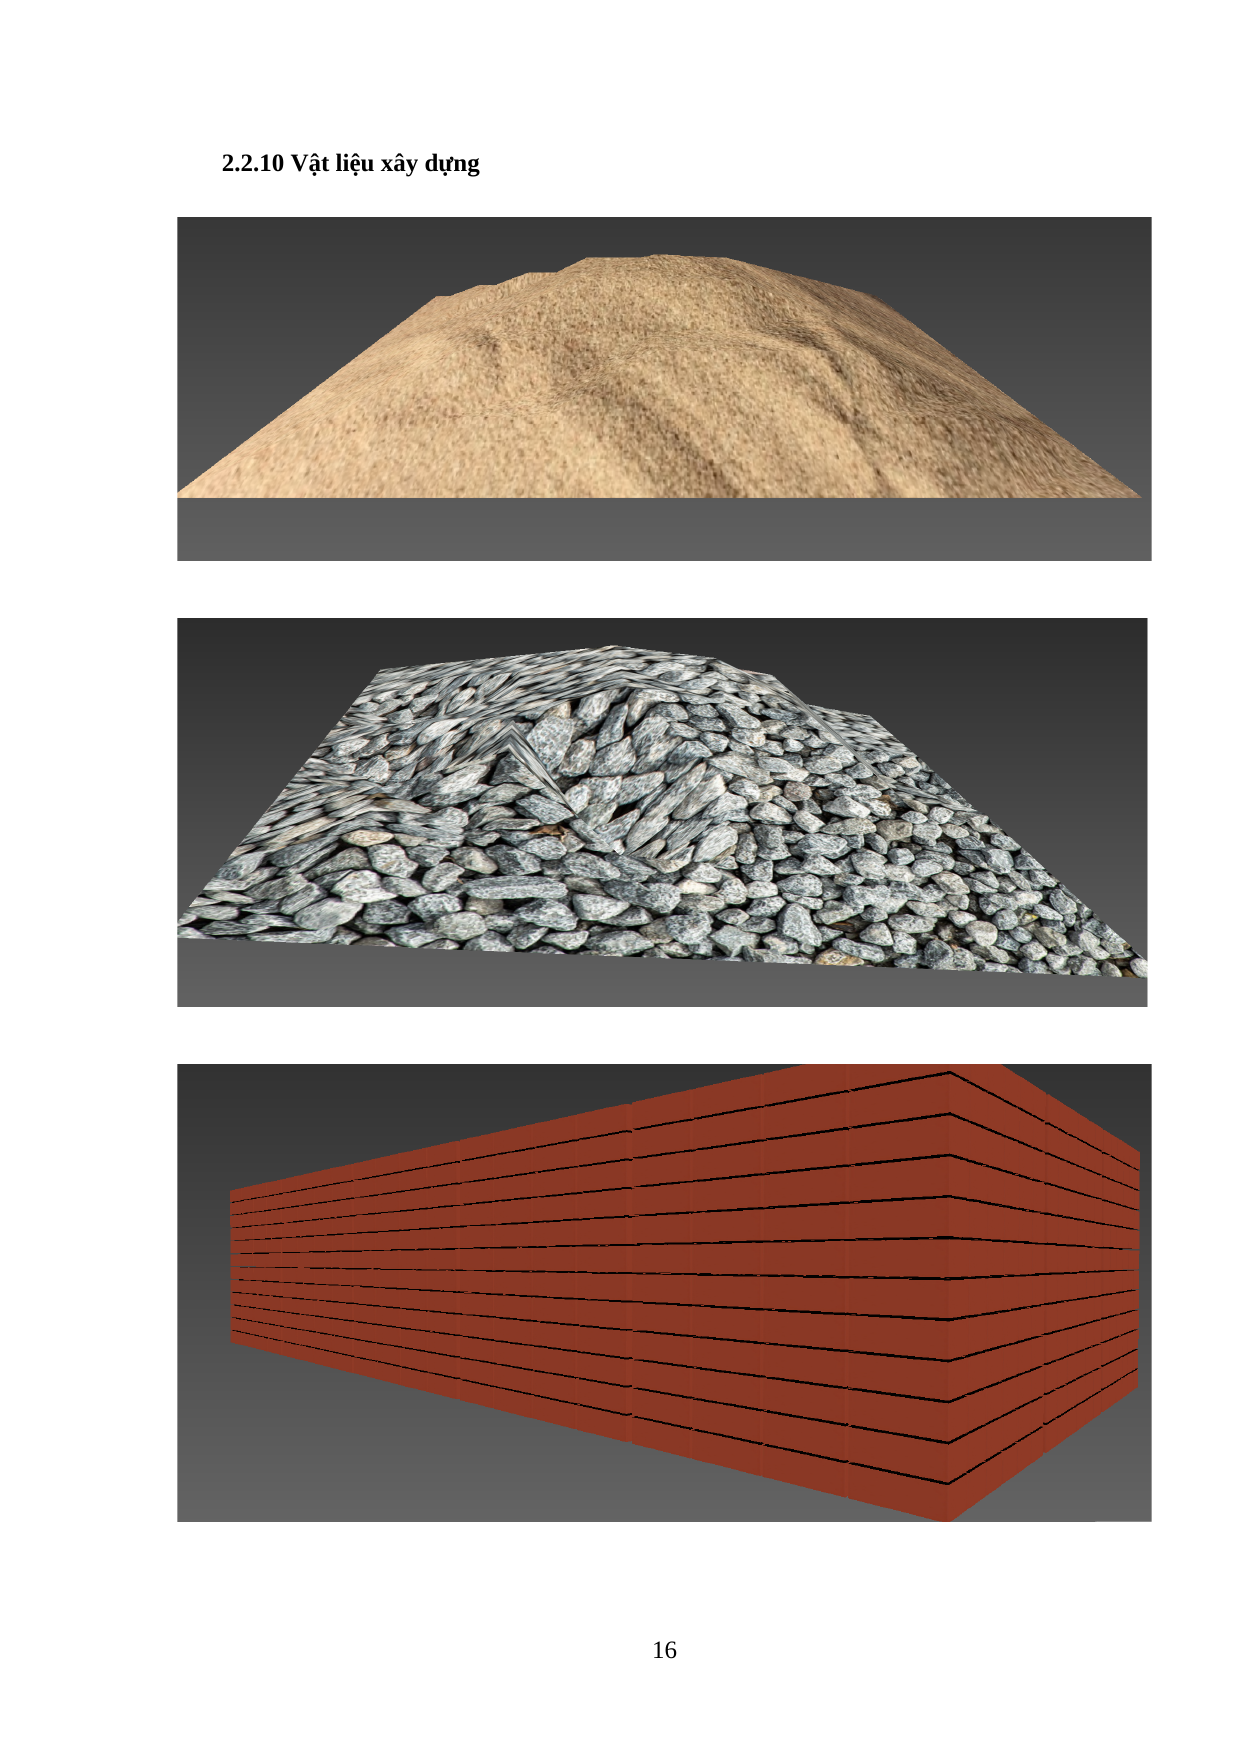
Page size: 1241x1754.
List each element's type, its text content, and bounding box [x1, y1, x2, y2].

picture [177, 217, 1152, 561]
picture [177, 618, 1152, 1007]
subtitle 2.2.10 Vật liệu xây dựng [222, 148, 1152, 176]
picture [177, 1064, 1152, 1522]
